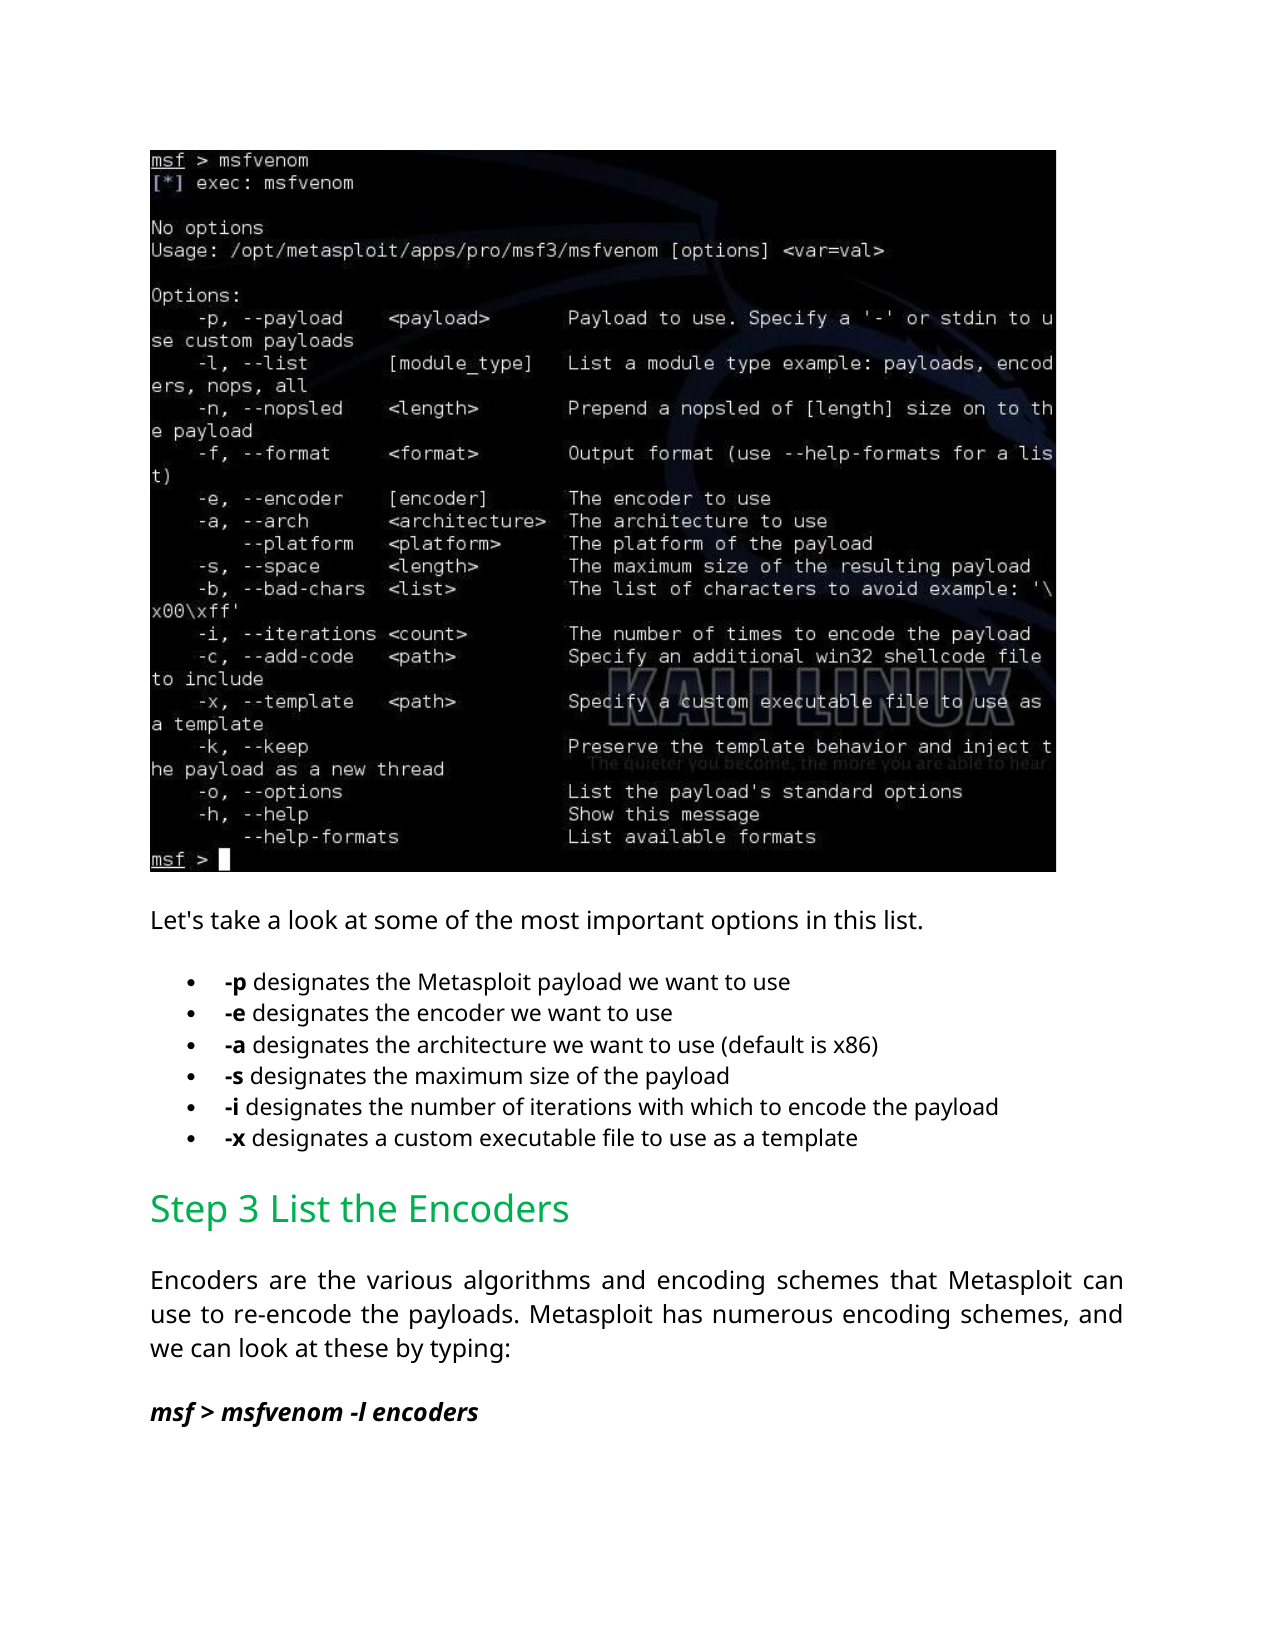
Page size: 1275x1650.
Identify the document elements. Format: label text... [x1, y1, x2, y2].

list -a designates the architecture we want to use (default is x86) [187, 1028, 1125, 1060]
subtitle Step 3 List the Encoders [150, 1183, 1125, 1234]
text msf > msfvenom -l encoders [150, 1394, 1125, 1428]
picture [150, 150, 1057, 872]
list -s designates the maximum size of the payload [187, 1060, 1125, 1091]
list -i designates the number of iterations with which to encode the payload [187, 1091, 1125, 1122]
list -p designates the Metasploit payload we want to use [187, 966, 1125, 997]
list -e designates the encoder we want to use [187, 997, 1125, 1028]
list -x designates a custom executable file to use as a template [187, 1122, 1125, 1153]
text Encoders are the various algorithms and encoding schemes that Metasploit can use to re-encode the payloads. Metasploit has numerous encoding schemes, and we can look at these by typing: [150, 1263, 1125, 1365]
text Let's take a look at some of the most important options in this list. [150, 903, 1125, 937]
